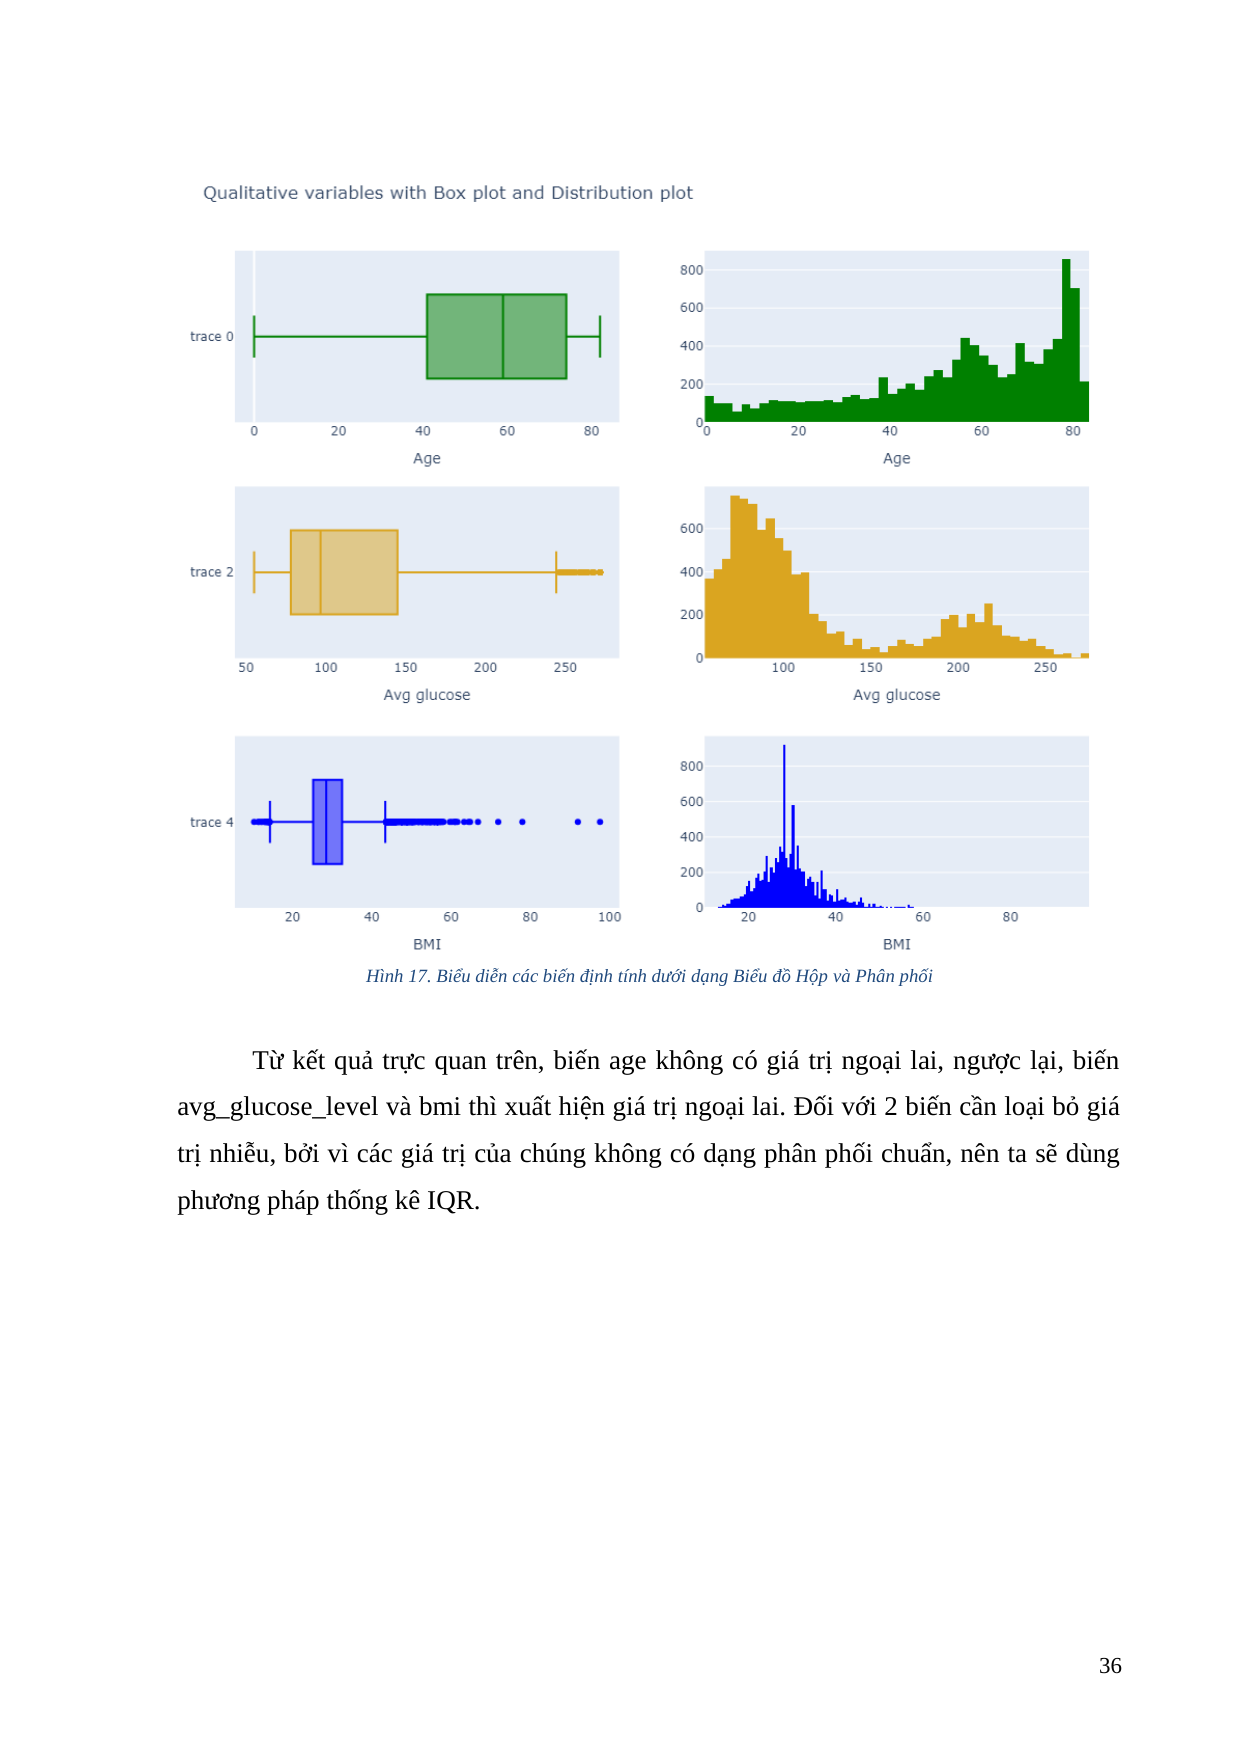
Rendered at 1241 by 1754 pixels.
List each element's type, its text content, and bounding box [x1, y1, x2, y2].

picture [177, 723, 1115, 952]
text Hình 17. Biểu diễn các biến định tính dưới dạng Biểu đồ Hộp và Phân phối [177, 965, 1122, 986]
text Từ kết quả trực quan trên, biến age không có giá trị ngoại lai, ngược lại, biến avg_glucose_level và bmi thì xuất hiện giá trị ngoại lai. Đối với 2 biến cần loại bỏ giá trị nhiễu, bởi vì các giá trị của chúng không có dạng phân phối chuẩn, nên ta sẽ dùng phương pháp thống kê IQR. [177, 1044, 1122, 1215]
picture [177, 177, 1115, 711]
